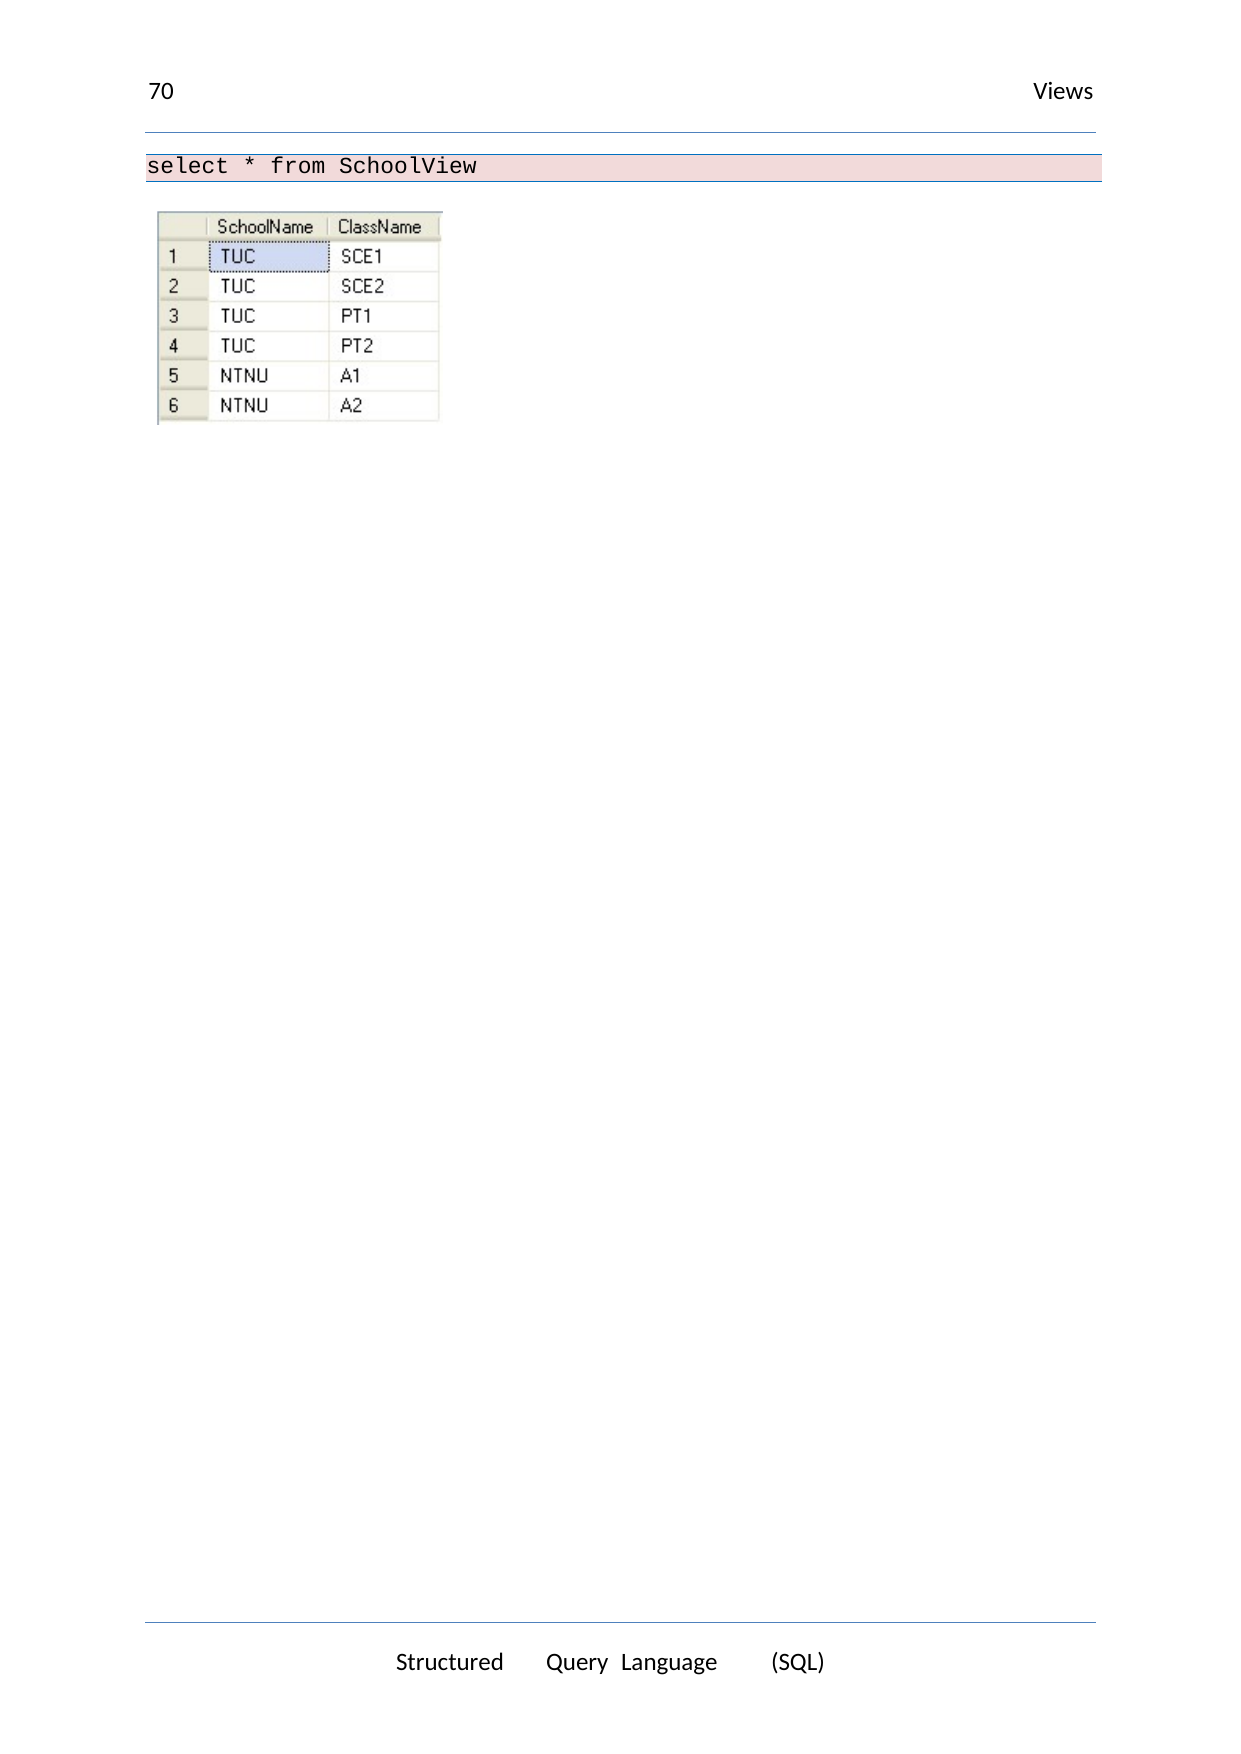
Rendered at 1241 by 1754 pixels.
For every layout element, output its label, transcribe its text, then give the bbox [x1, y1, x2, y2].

text select * from SchoolView [146, 155, 1102, 181]
picture [156, 211, 443, 425]
